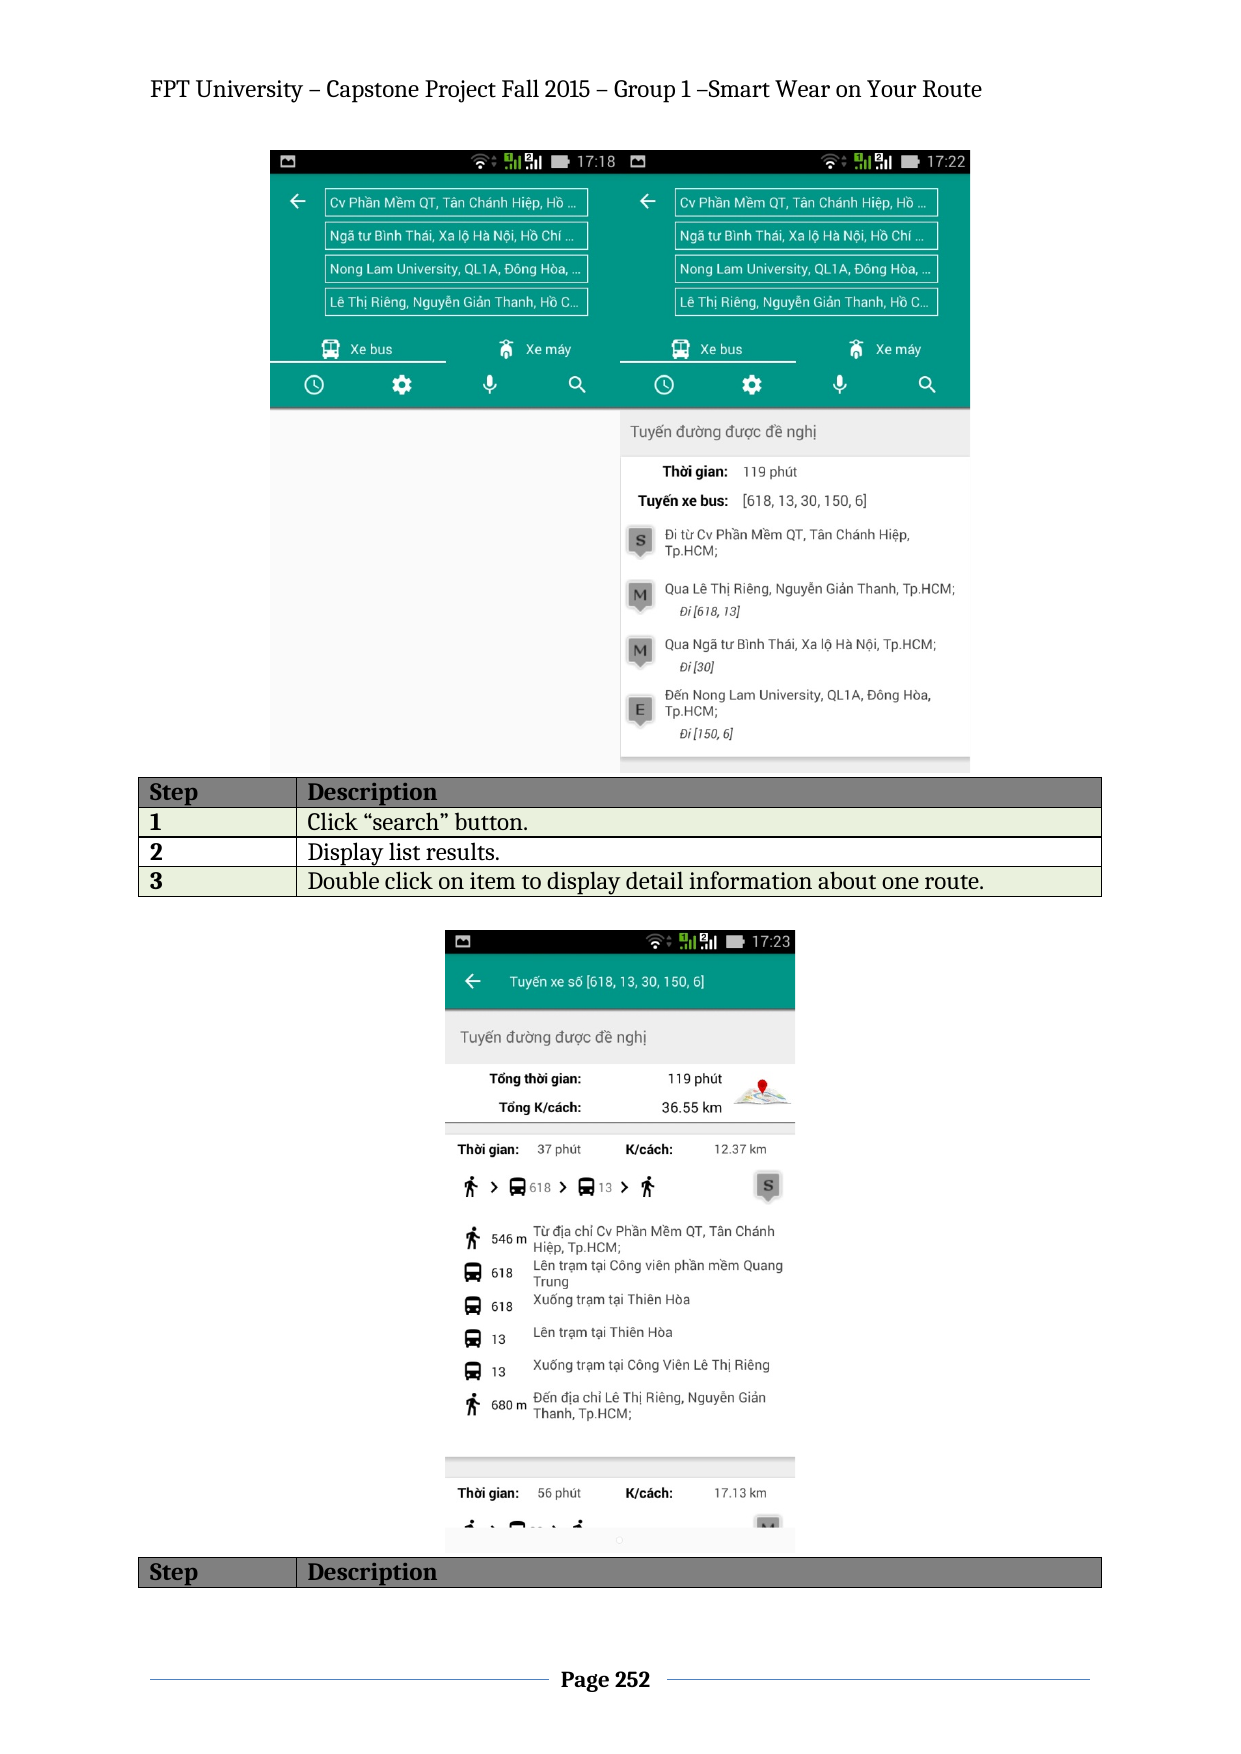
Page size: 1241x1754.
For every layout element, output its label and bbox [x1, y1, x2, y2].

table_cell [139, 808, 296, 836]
picture [270, 150, 971, 773]
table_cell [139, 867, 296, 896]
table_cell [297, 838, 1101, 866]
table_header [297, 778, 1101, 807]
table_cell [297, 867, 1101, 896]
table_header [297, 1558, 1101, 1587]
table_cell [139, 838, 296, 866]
picture [445, 930, 796, 1553]
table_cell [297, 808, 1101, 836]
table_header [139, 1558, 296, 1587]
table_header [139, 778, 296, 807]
